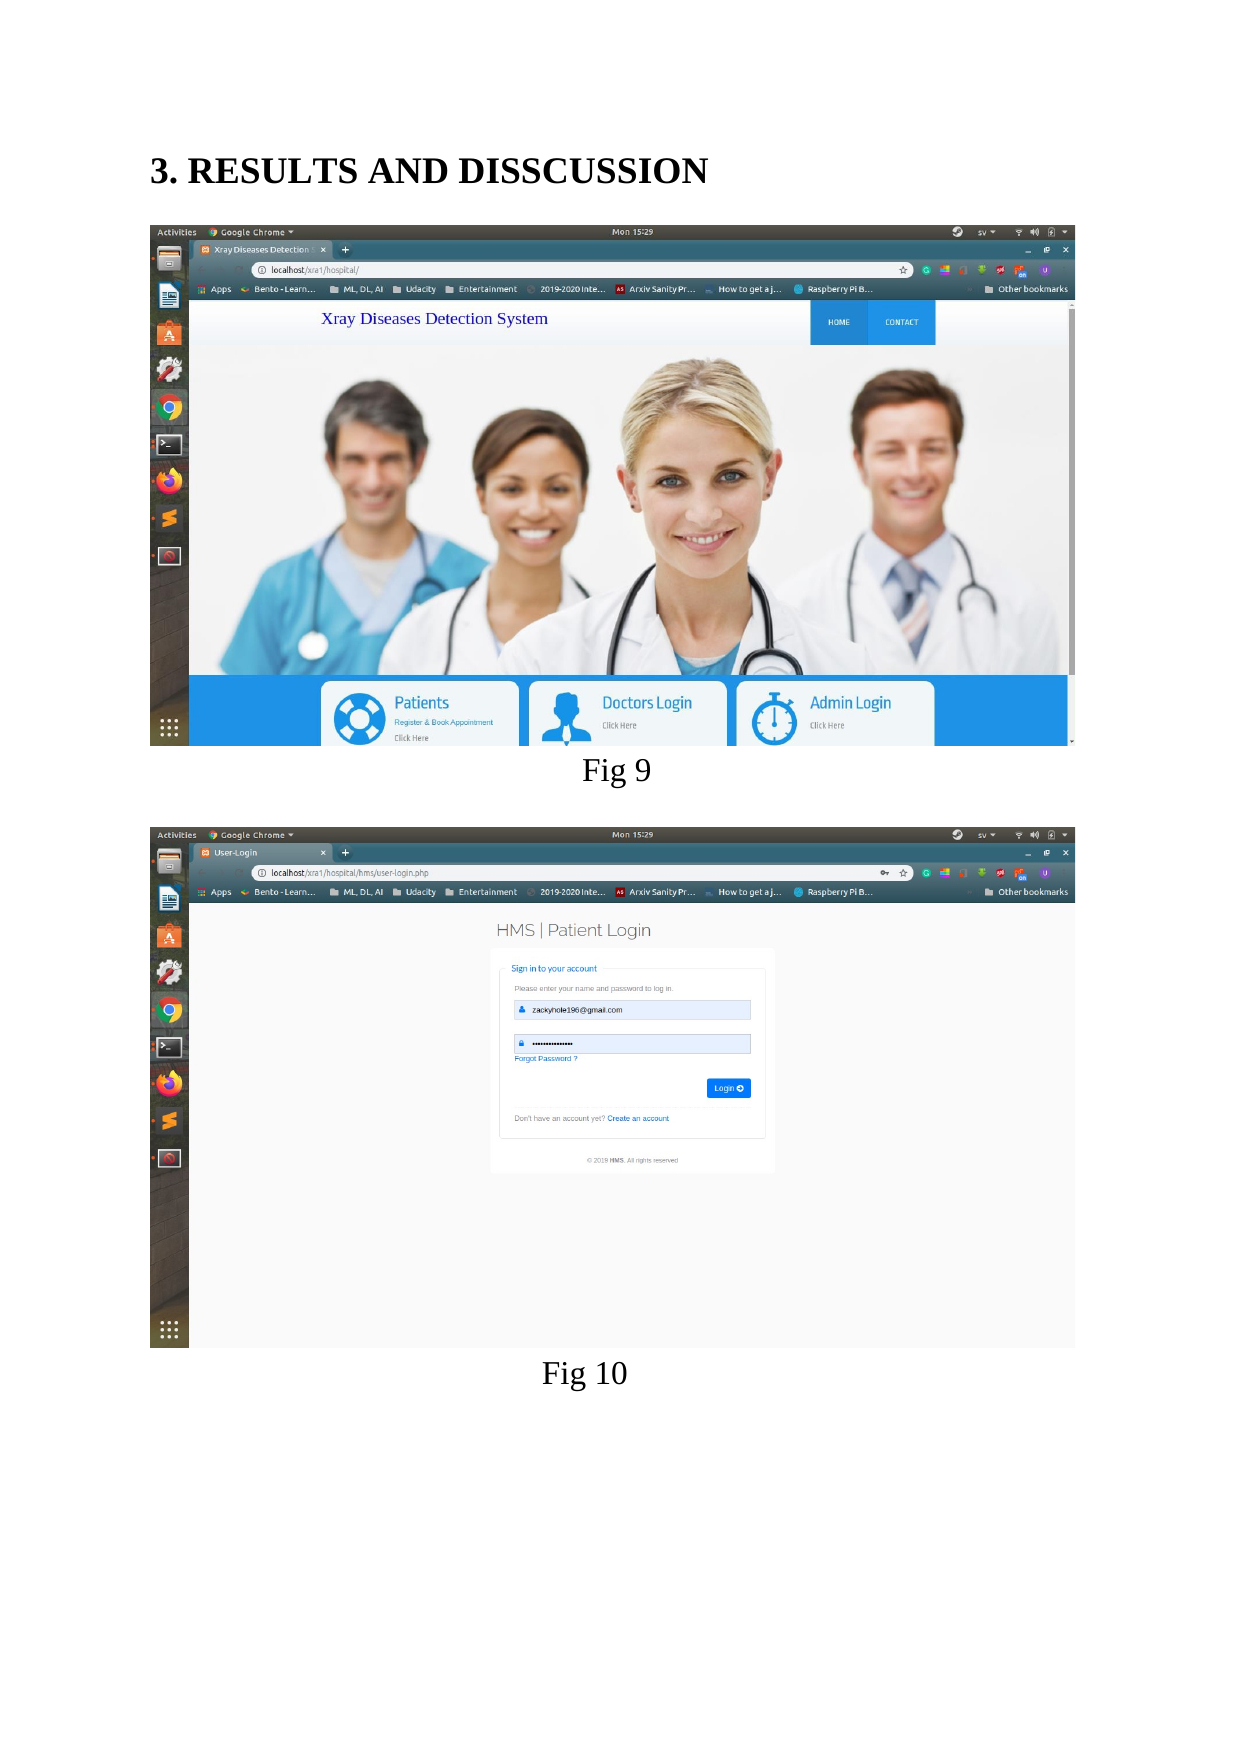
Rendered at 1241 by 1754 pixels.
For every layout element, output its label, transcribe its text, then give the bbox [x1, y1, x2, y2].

picture [150, 225, 1076, 746]
picture [150, 827, 1076, 1348]
text Fig 10 [246, 1348, 924, 1392]
subtitle 3. RESULTS AND DISSCUSSION [150, 148, 1159, 191]
